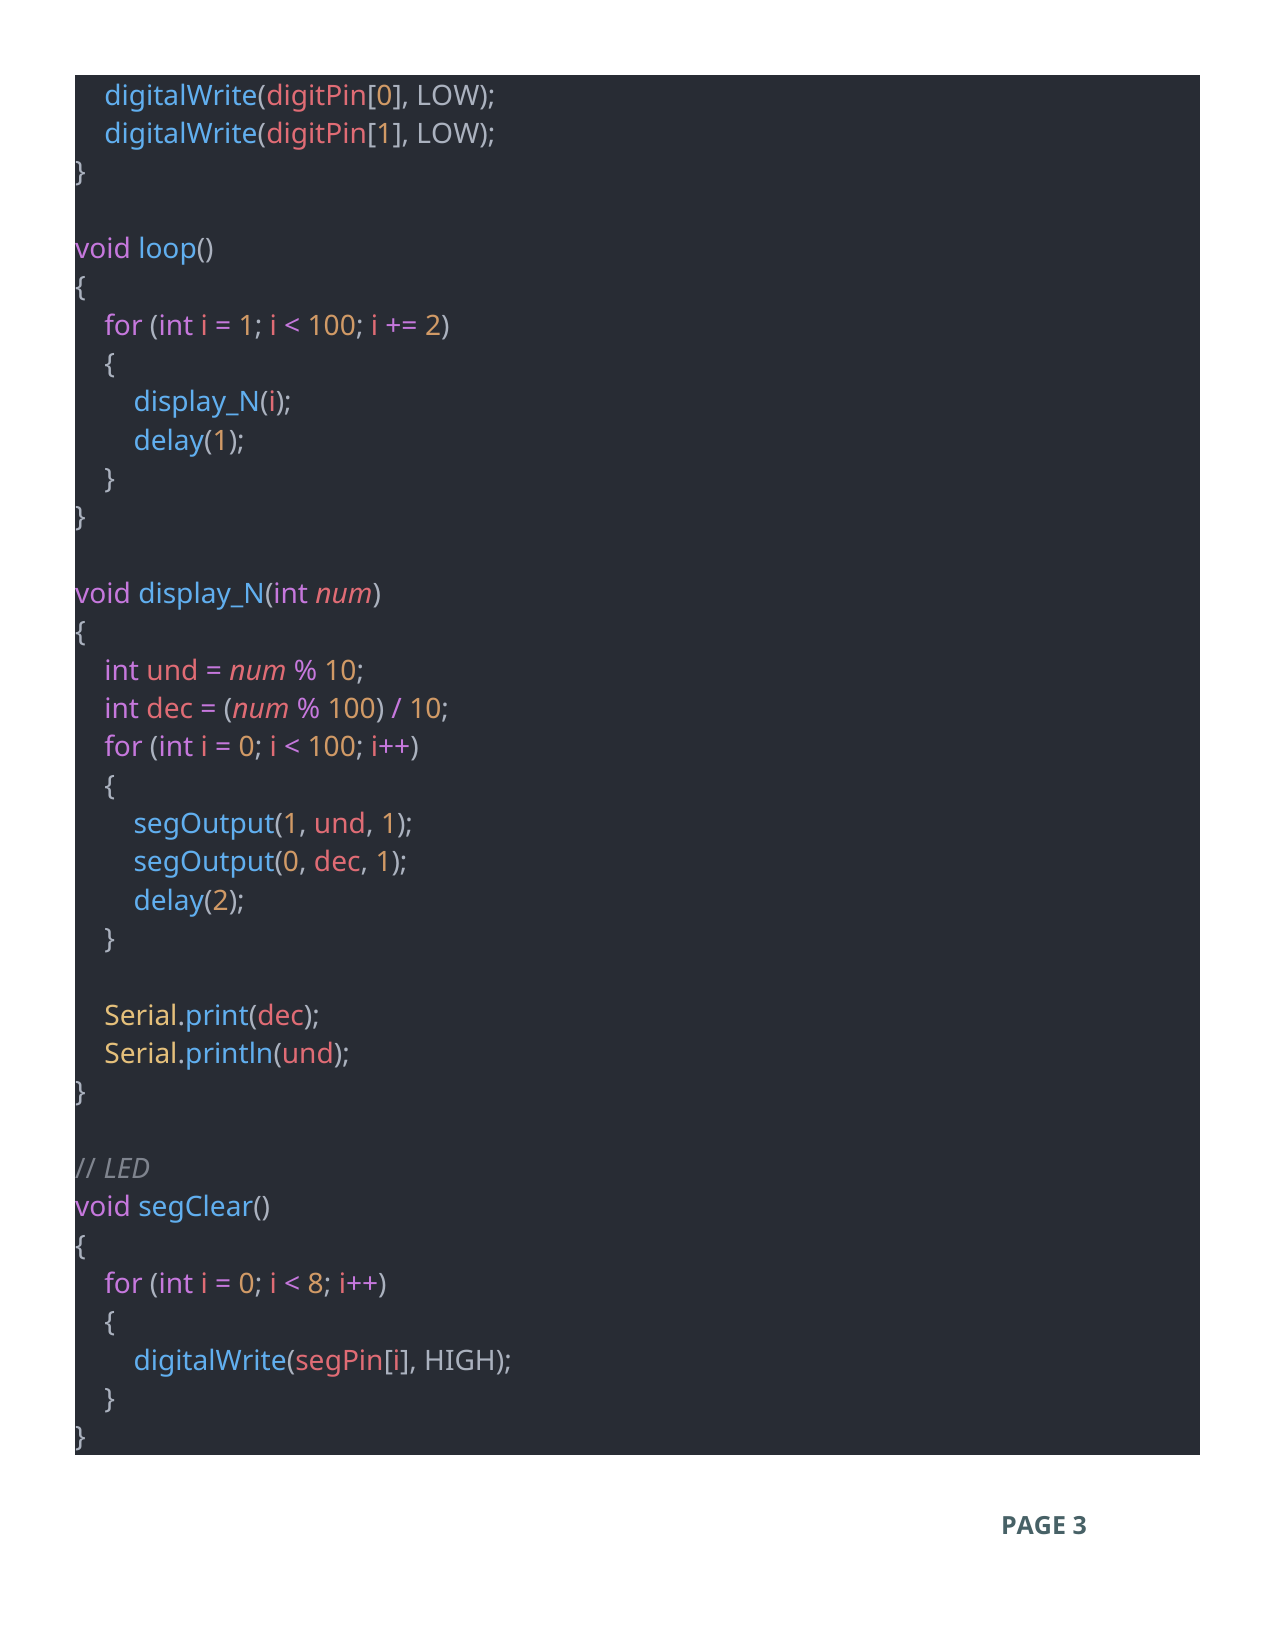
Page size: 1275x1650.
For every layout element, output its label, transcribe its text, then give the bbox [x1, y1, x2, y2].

text } [75, 1378, 1200, 1417]
text { [75, 1302, 1200, 1340]
text digitalWrite(segPin[i], HIGH); [75, 1340, 1200, 1378]
text // LED [75, 1148, 1200, 1187]
text } [75, 1072, 1200, 1110]
text } [75, 918, 1200, 957]
text void loop() [75, 228, 1200, 267]
text display_N(i); [75, 382, 1200, 420]
text } [75, 458, 1200, 497]
text digitalWrite(digitPin[1], LOW); [75, 113, 1200, 152]
text { [75, 267, 1200, 305]
text { [75, 343, 1200, 382]
text Serial.println(und); [75, 1033, 1200, 1072]
text void segClear() [75, 1187, 1200, 1225]
text int und = num % 10; [75, 650, 1200, 688]
text int dec = (num % 100) / 10; [75, 688, 1200, 727]
text delay(2); [75, 880, 1200, 918]
text } [75, 1417, 1200, 1455]
text { [75, 612, 1200, 650]
text { [75, 1225, 1200, 1263]
text { [75, 765, 1200, 803]
text } [75, 152, 1200, 190]
text for (int i = 1; i < 100; i += 2) [75, 305, 1200, 343]
text digitalWrite(digitPin[0], LOW); [75, 75, 1200, 113]
text for (int i = 0; i < 8; i++) [75, 1263, 1200, 1302]
text segOutput(0, dec, 1); [75, 842, 1200, 880]
text for (int i = 0; i < 100; i++) [75, 727, 1200, 765]
text Serial.print(dec); [75, 995, 1200, 1033]
text segOutput(1, und, 1); [75, 803, 1200, 842]
text void display_N(int num) [75, 573, 1200, 612]
text } [75, 497, 1200, 535]
text delay(1); [75, 420, 1200, 458]
